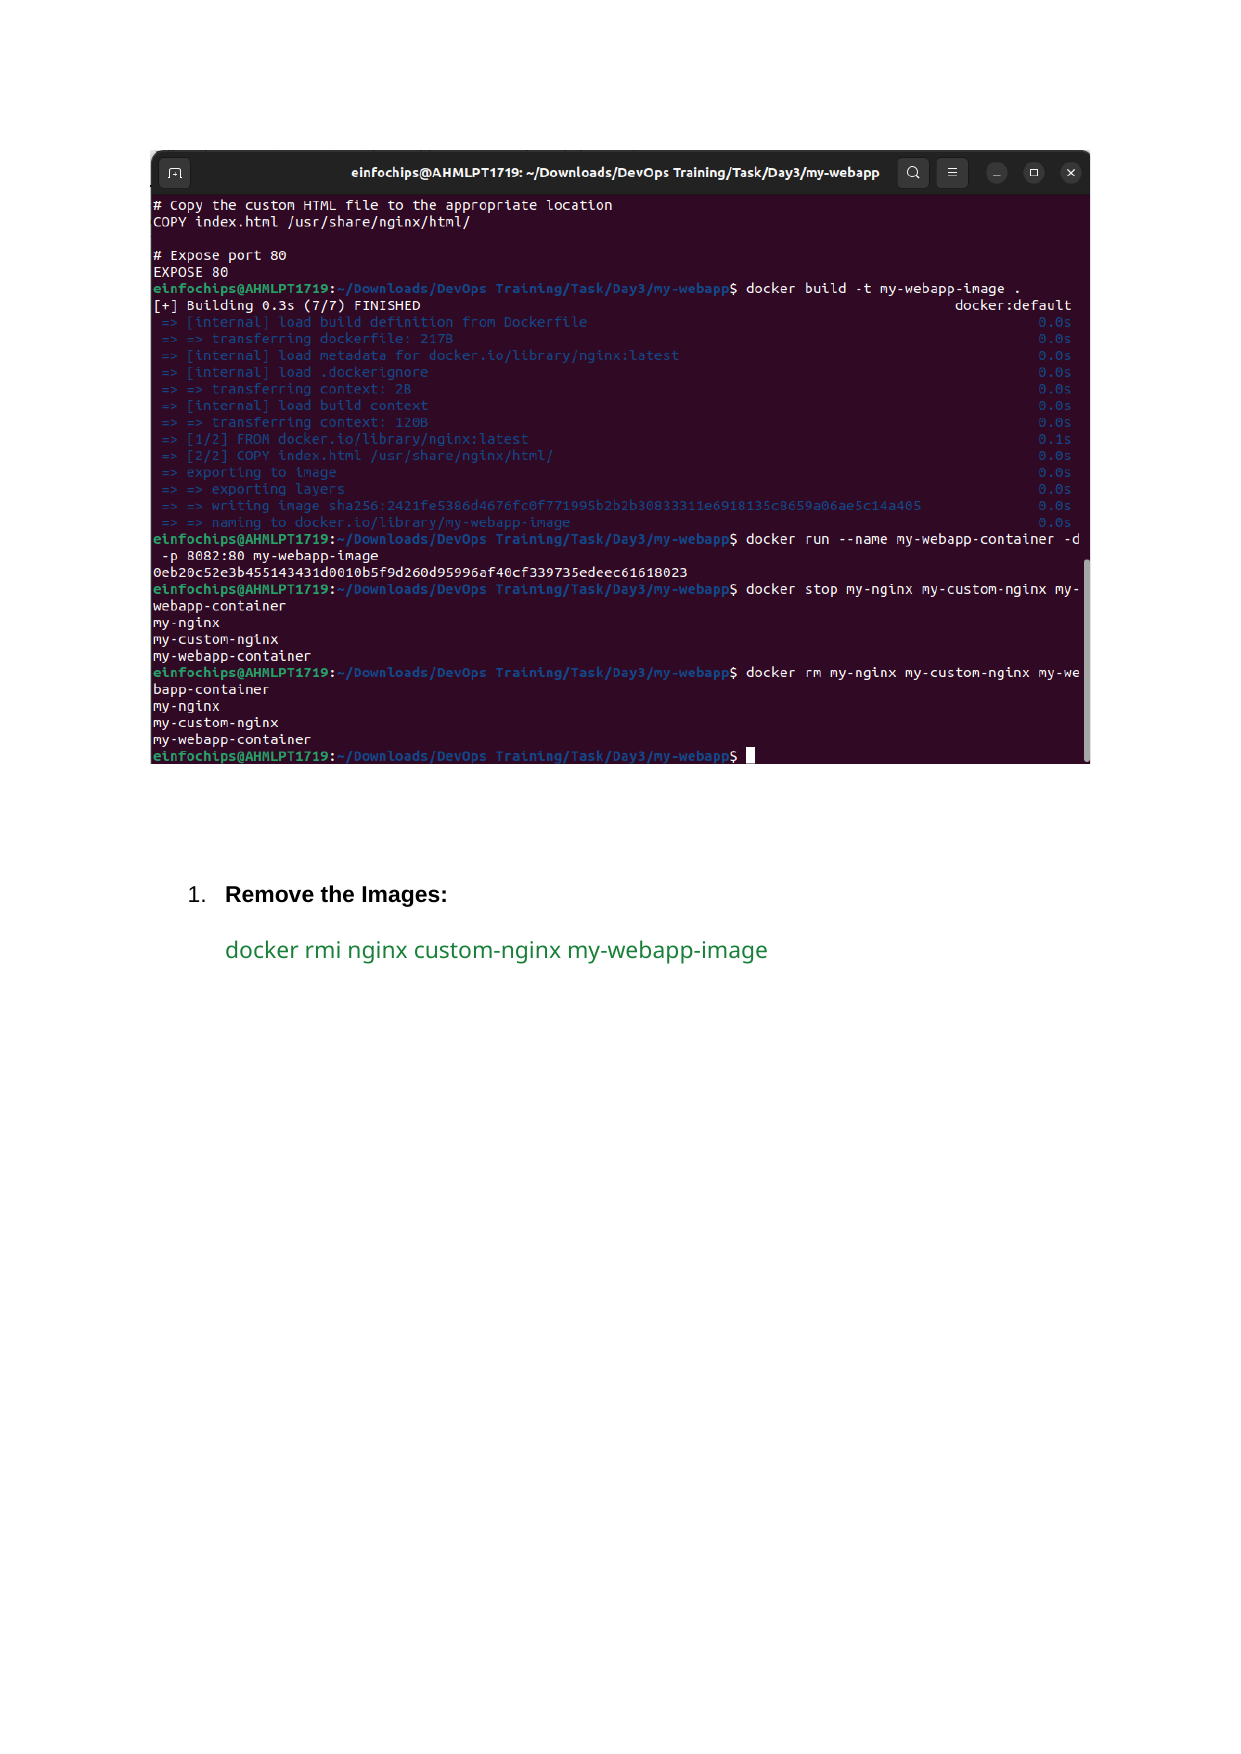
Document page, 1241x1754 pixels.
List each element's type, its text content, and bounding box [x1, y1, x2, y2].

picture [150, 150, 1091, 764]
list Remove the Images: docker rmi nginx custom-nginx my-webapp-image [187, 881, 1090, 965]
